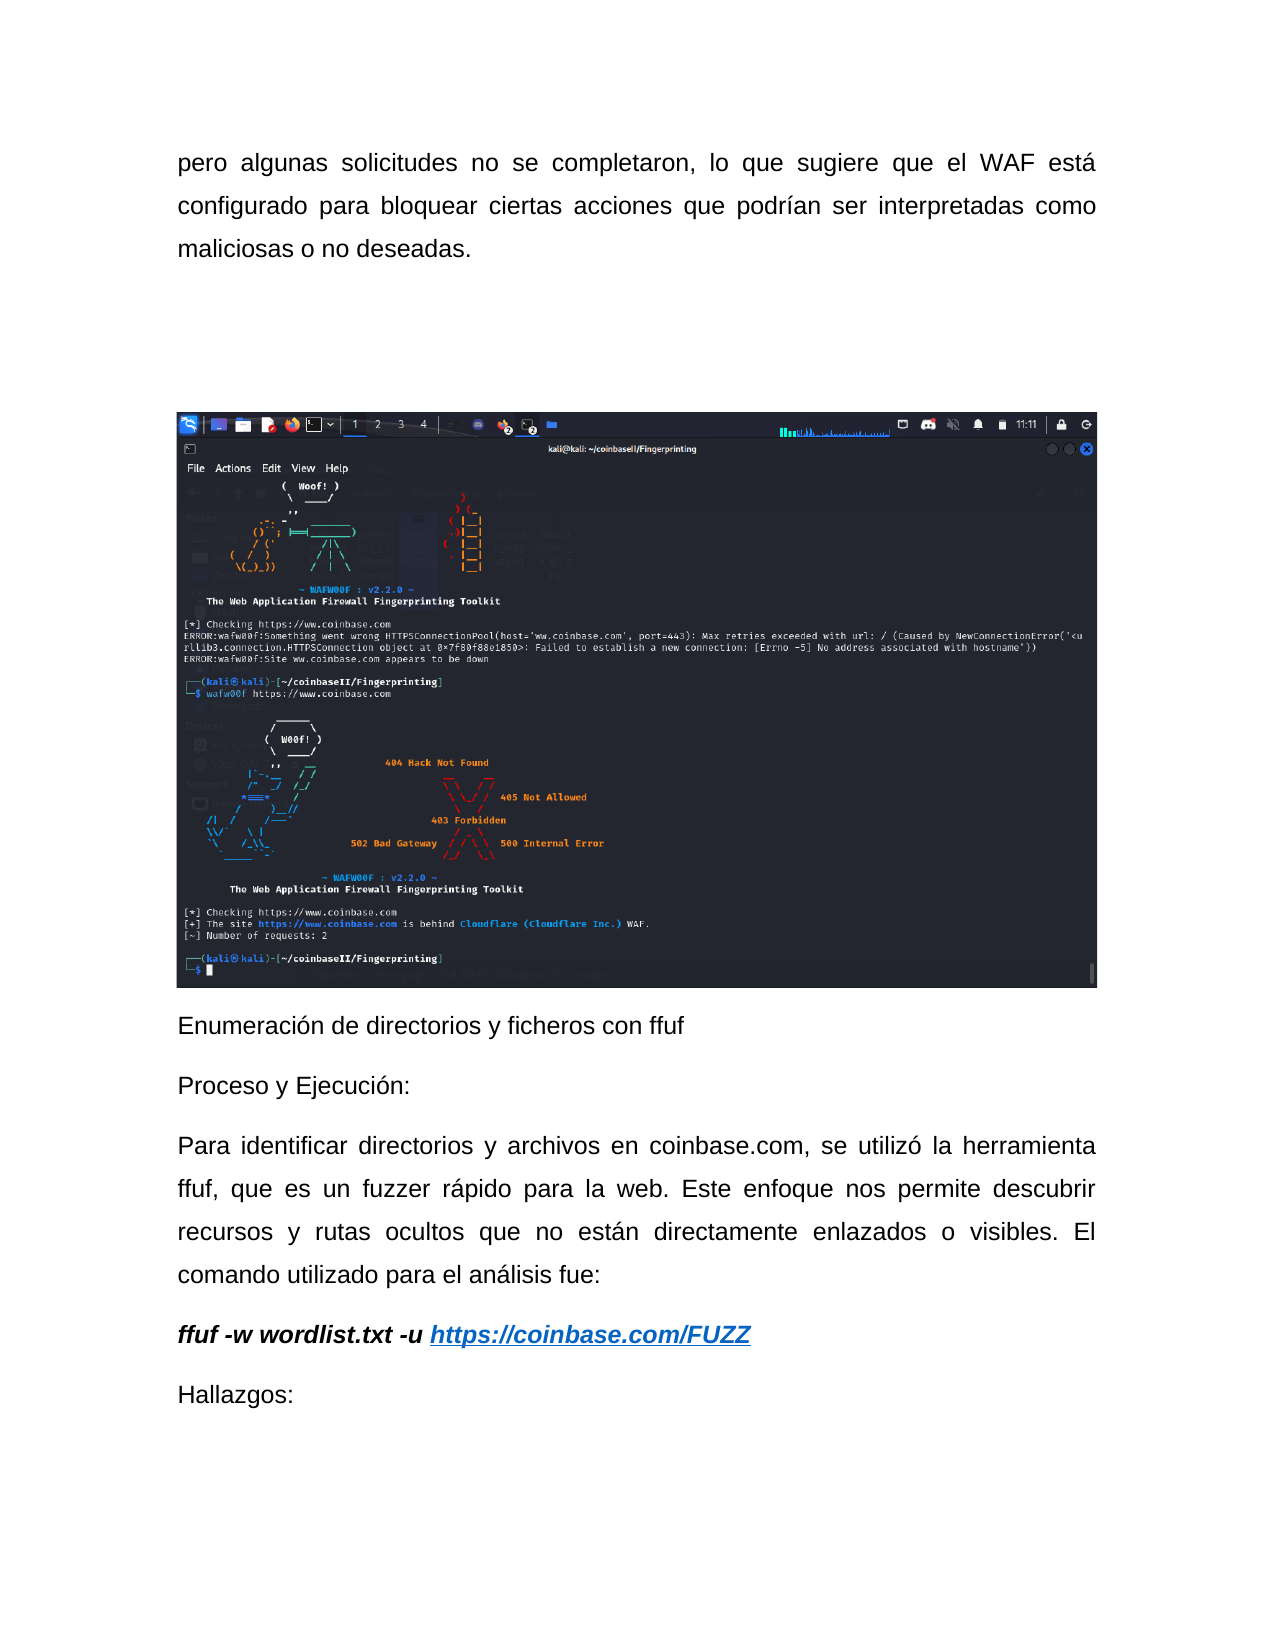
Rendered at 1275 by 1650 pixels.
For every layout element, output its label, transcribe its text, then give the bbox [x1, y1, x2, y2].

picture [176, 412, 1098, 988]
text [177, 148, 1098, 263]
text Proceso y Ejecución: [177, 1071, 1098, 1100]
text Para identificar directorios y archivos en coinbase.com, se utilizó la herramienta ffuf, que es un fuzzer rápido para la web. Este enfoque nos permite descubrir recursos y rutas ocultos que no están directamente enlazados o visibles. El comando utilizado para el análisis fue: [177, 1131, 1098, 1289]
text Hallazgos: [177, 1380, 1098, 1408]
text ffuf -w wordlist.txt -u https://coinbase.com/FUZZ [177, 1320, 1098, 1349]
text Enumeración de directorios y ficheros con ffuf [177, 1011, 1098, 1040]
